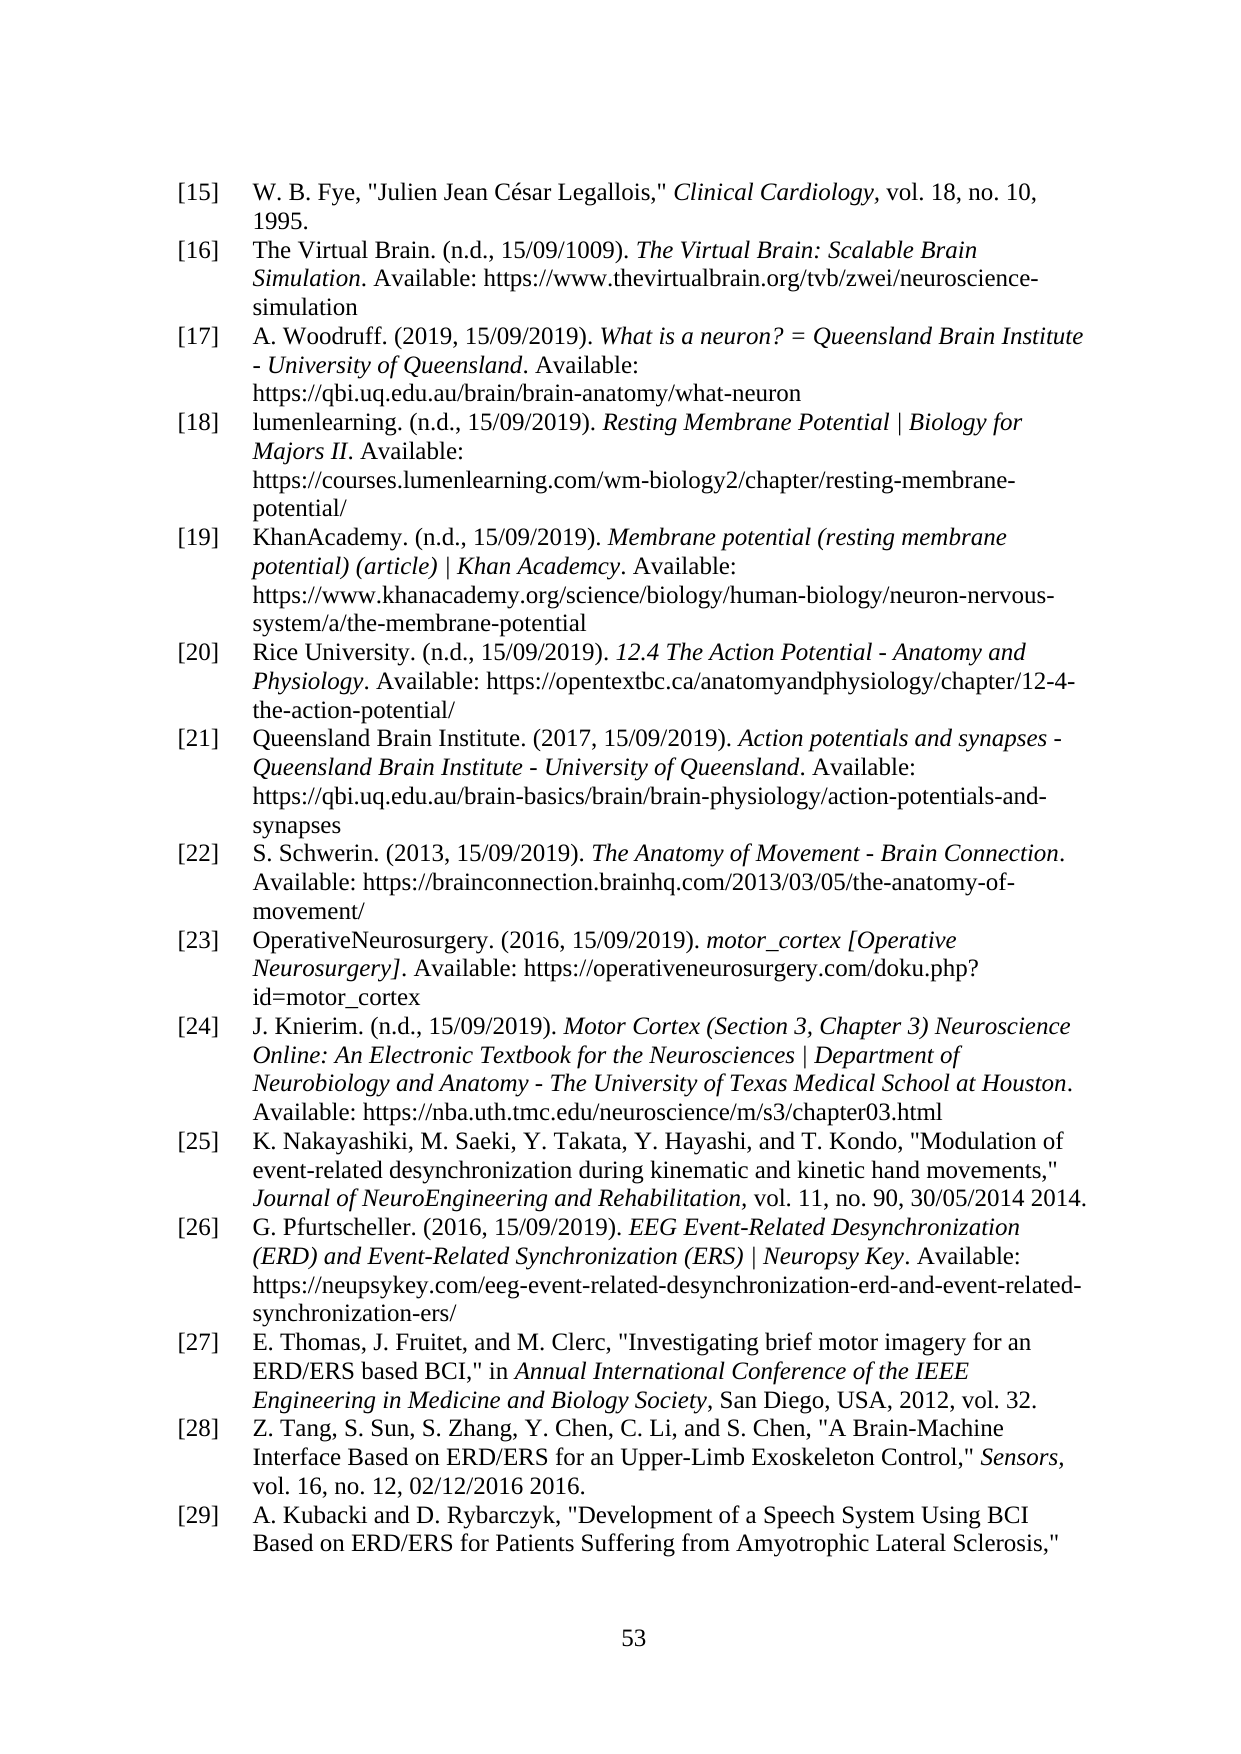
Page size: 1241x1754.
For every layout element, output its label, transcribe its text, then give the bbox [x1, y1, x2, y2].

text [18] lumenlearning. (n.d., 15/09/2019). Resting Membrane Potential | Biology for Majors II. Available: https://courses.lumenlearning.com/wm-biology2/chapter/resting-membrane-potential/ [177, 407, 1090, 522]
text [24] J. Knierim. (n.d., 15/09/2019). Motor Cortex (Section 3, Chapter 3) Neuroscience Online: An Electronic Textbook for the Neurosciences | Department of Neurobiology and Anatomy - The University of Texas Medical School at Houston. Available: https://nba.uth.tmc.edu/neuroscience/m/s3/chapter03.html [177, 1011, 1090, 1126]
text [19] KhanAcademy. (n.d., 15/09/2019). Membrane potential (resting membrane potential) (article) | Khan Academcy. Available: https://www.khanacademy.org/science/biology/human-biology/neuron-nervous-system/a/the-membrane-potential [177, 522, 1090, 637]
text [27] E. Thomas, J. Fruitet, and M. Clerc, "Investigating brief motor imagery for an ERD/ERS based BCI," in Annual International Conference of the IEEE Engineering in Medicine and Biology Society, San Diego, USA, 2012, vol. 32. [177, 1327, 1090, 1413]
text [16] The Virtual Brain. (n.d., 15/09/1009). The Virtual Brain: Scalable Brain Simulation. Available: https://www.thevirtualbrain.org/tvb/zwei/neuroscience-simulation [177, 235, 1090, 321]
text [23] OperativeNeurosurgery. (2016, 15/09/2019). motor_cortex [Operative Neurosurgery]. Available: https://operativeneurosurgery.com/doku.php?id=motor_cortex [177, 925, 1090, 1011]
text [28] Z. Tang, S. Sun, S. Zhang, Y. Chen, C. Li, and S. Chen, "A Brain-Machine Interface Based on ERD/ERS for an Upper-Limb Exoskeleton Control," Sensors, vol. 16, no. 12, 02/12/2016 2016. [177, 1413, 1090, 1500]
text [26] G. Pfurtscheller. (2016, 15/09/2019). EEG Event-Related Desynchronization (ERD) and Event-Related Synchronization (ERS) | Neuropsy Key. Available: https://neupsykey.com/eeg-event-related-desynchronization-erd-and-event-related-synchronization-ers/ [177, 1212, 1090, 1327]
text [20] Rice University. (n.d., 15/09/2019). 12.4 The Action Potential - Anatomy and Physiology. Available: https://opentextbc.ca/anatomyandphysiology/chapter/12-4-the-action-potential/ [177, 637, 1090, 723]
text [25] K. Nakayashiki, M. Saeki, Y. Takata, Y. Hayashi, and T. Kondo, "Modulation of event-related desynchronization during kinematic and kinetic hand movements," Journal of NeuroEngineering and Rehabilitation, vol. 11, no. 90, 30/05/2014 2014. [177, 1126, 1090, 1212]
text [21] Queensland Brain Institute. (2017, 15/09/2019). Action potentials and synapses - Queensland Brain Institute - University of Queensland. Available: https://qbi.uq.edu.au/brain-basics/brain/brain-physiology/action-potentials-and-synapses [177, 723, 1090, 838]
text [22] S. Schwerin. (2013, 15/09/2019). The Anatomy of Movement - Brain Connection. Available: https://brainconnection.brainhq.com/2013/03/05/the-anatomy-of-movement/ [177, 838, 1090, 925]
text [17] A. Woodruff. (2019, 15/09/2019). What is a neuron? = Queensland Brain Institute - University of Queensland. Available: https://qbi.uq.edu.au/brain/brain-anatomy/what-neuron [177, 321, 1090, 407]
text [177, 1500, 1090, 1557]
text [15] W. B. Fye, "Julien Jean César Legallois," Clinical Cardiology, vol. 18, no. 10, 1995. [177, 177, 1090, 235]
